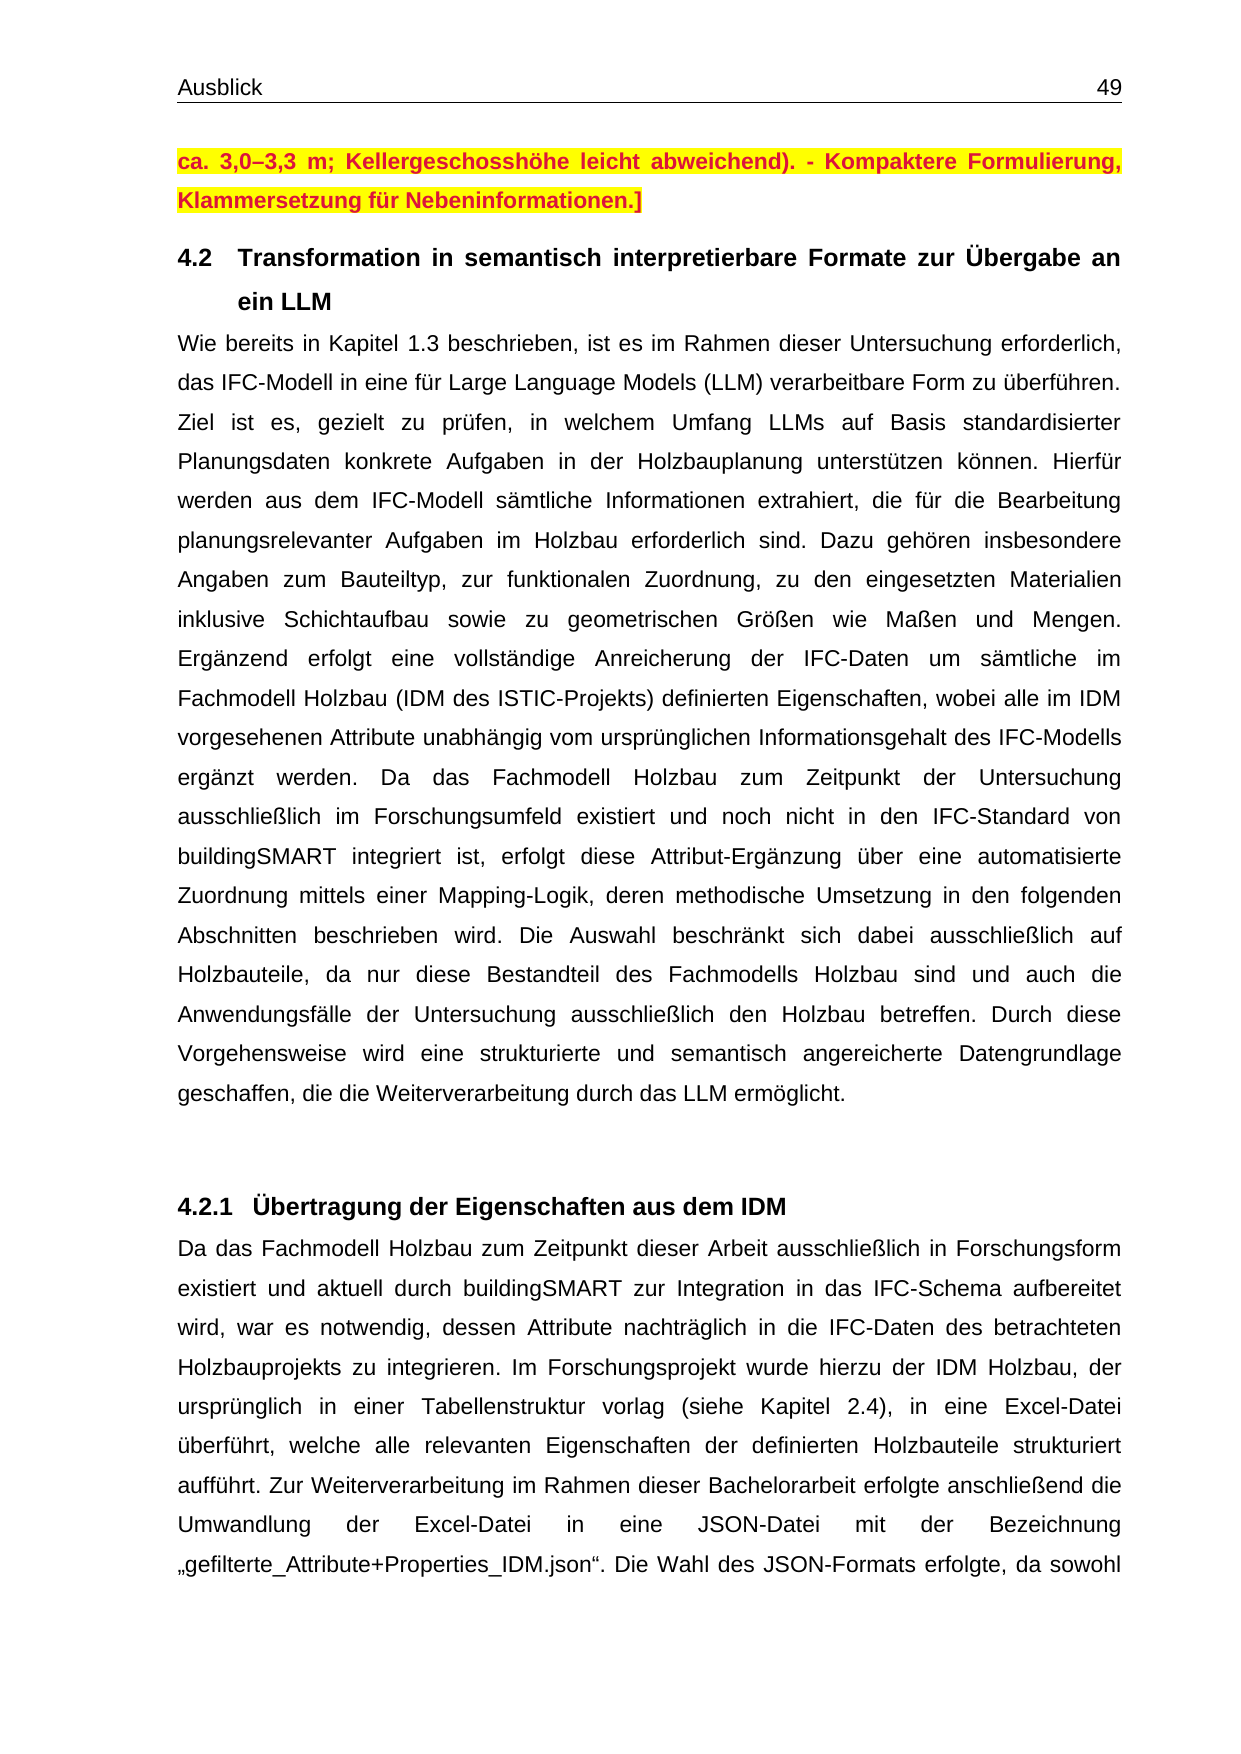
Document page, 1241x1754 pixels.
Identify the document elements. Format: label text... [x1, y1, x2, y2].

text Wie bereits in Kapitel 1.3 beschrieben, ist es im Rahmen dieser Untersuchung erforderlich, das IFC-Modell in eine für Large Language Models (LLM) verarbeitbare Form zu überführen. Ziel ist es, gezielt zu prüfen, in welchem Umfang LLMs auf Basis standardisierter Planungsdaten konkrete Aufgaben in der Holzbauplanung unterstützen können. Hierfür werden aus dem IFC-Modell sämtliche Informationen extrahiert, die für die Bearbeitung planungsrelevanter Aufgaben im Holzbau erforderlich sind. Dazu gehören insbesondere Angaben zum Bauteiltyp, zur funktionalen Zuordnung, zu den eingesetzten Materialien inklusive Schichtaufbau sowie zu geometrischen Größen wie Maßen und Mengen. Ergänzend erfolgt eine vollständige Anreicherung der IFC-Daten um sämtliche im Fachmodell Holzbau (IDM des ISTIC-Projekts) definierten Eigenschaften, wobei alle im IDM vorgesehenen Attribute unabhängig vom ursprünglichen Informationsgehalt des IFC-Modells ergänzt werden. Da das Fachmodell Holzbau zum Zeitpunkt der Untersuchung ausschließlich im Forschungsumfeld existiert und noch nicht in den IFC-Standard von buildingSMART integriert ist, erfolgt diese Attribut-Ergänzung über eine automatisierte Zuordnung mittels einer Mapping-Logik, deren methodische Umsetzung in den folgenden Abschnitten beschrieben wird. Die Auswahl beschränkt sich dabei ausschließlich auf Holzbauteile, da nur diese Bestandteil des Fachmodells Holzbau sind und auch die Anwendungsfälle der Untersuchung ausschließlich den Holzbau betreffen. Durch diese Vorgehensweise wird eine strukturierte und semantisch angereicherte Datengrundlage geschaffen, die die Weiterverarbeitung durch das LLM ermöglicht. [177, 329, 1122, 1106]
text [177, 1235, 1122, 1577]
subtitle Übertragung der Eigenschaften aus dem IDM [177, 1192, 1122, 1221]
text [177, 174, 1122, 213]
subtitle Transformation in semantisch interpretierbare Formate zur Übergabe an ein LLM [177, 243, 1122, 315]
